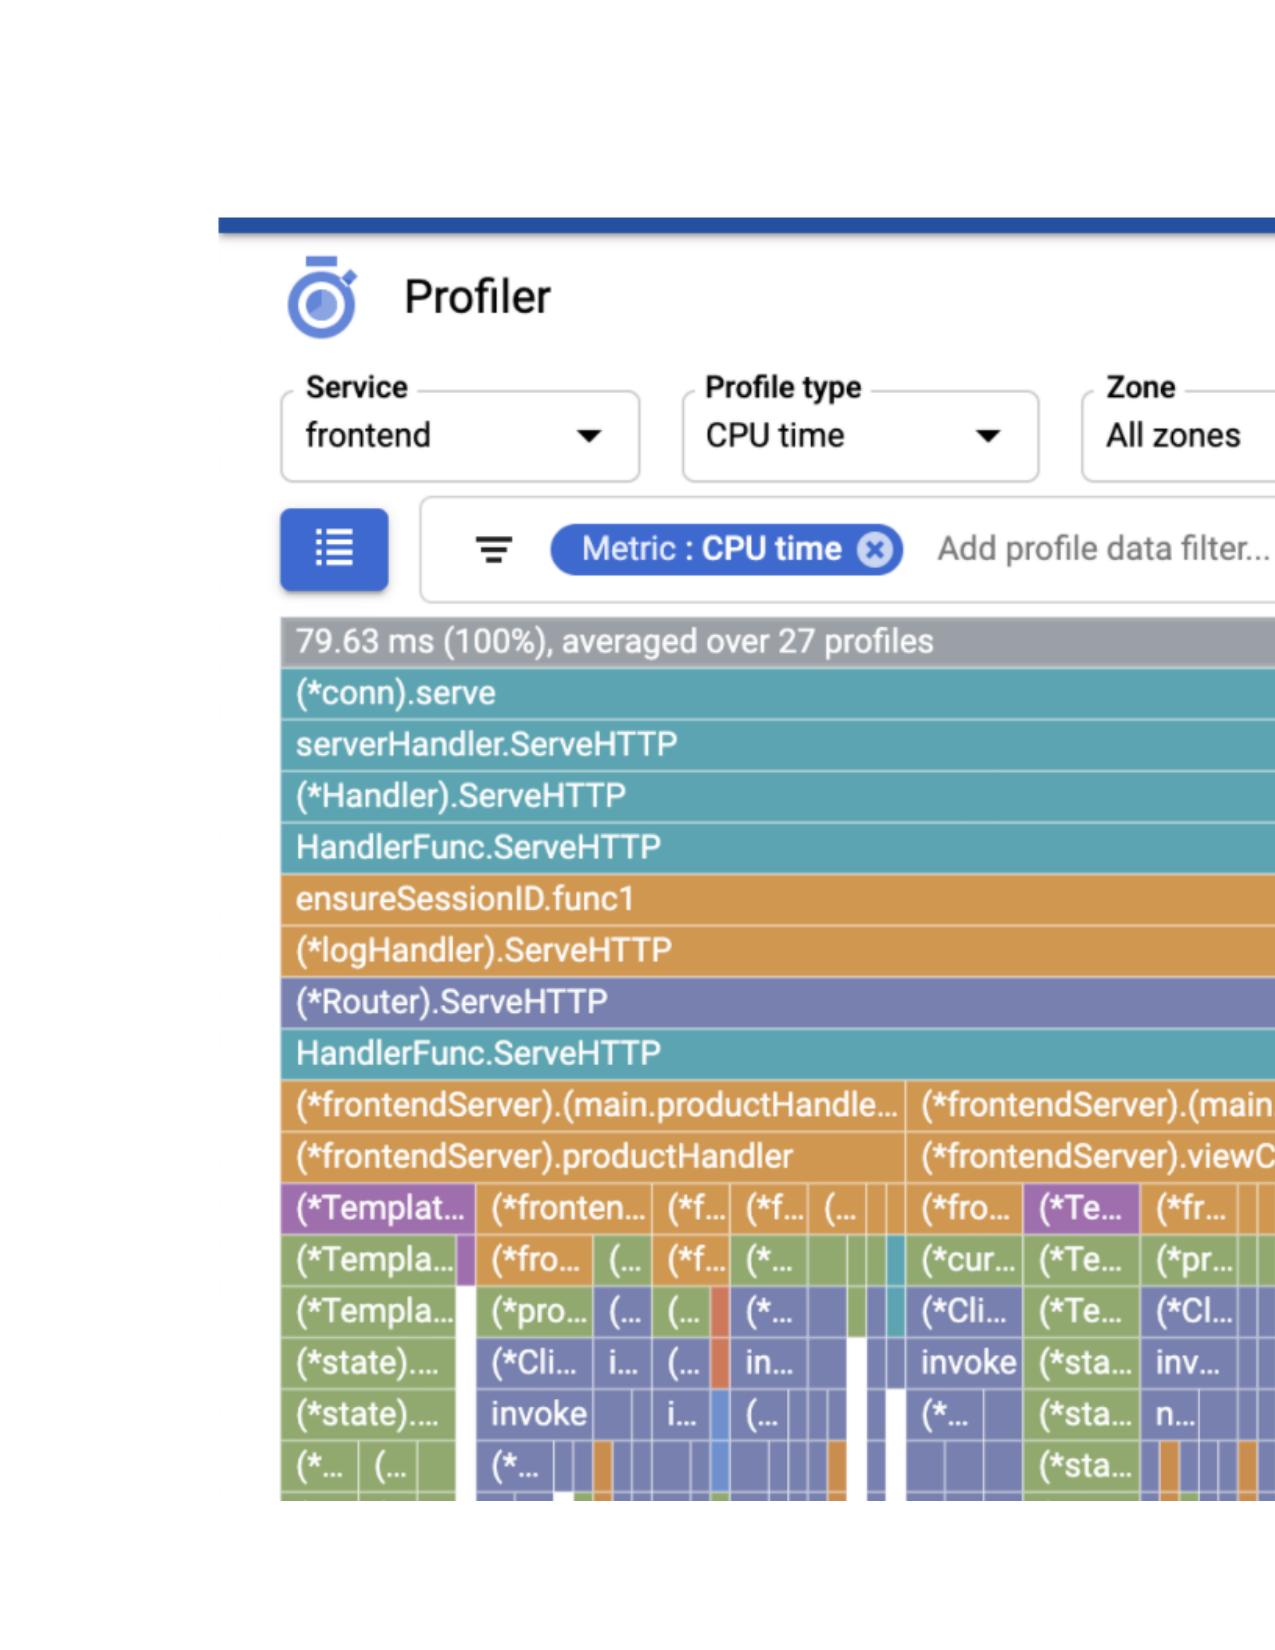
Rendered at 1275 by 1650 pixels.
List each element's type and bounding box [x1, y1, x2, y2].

picture [150, 150, 1275, 1501]
